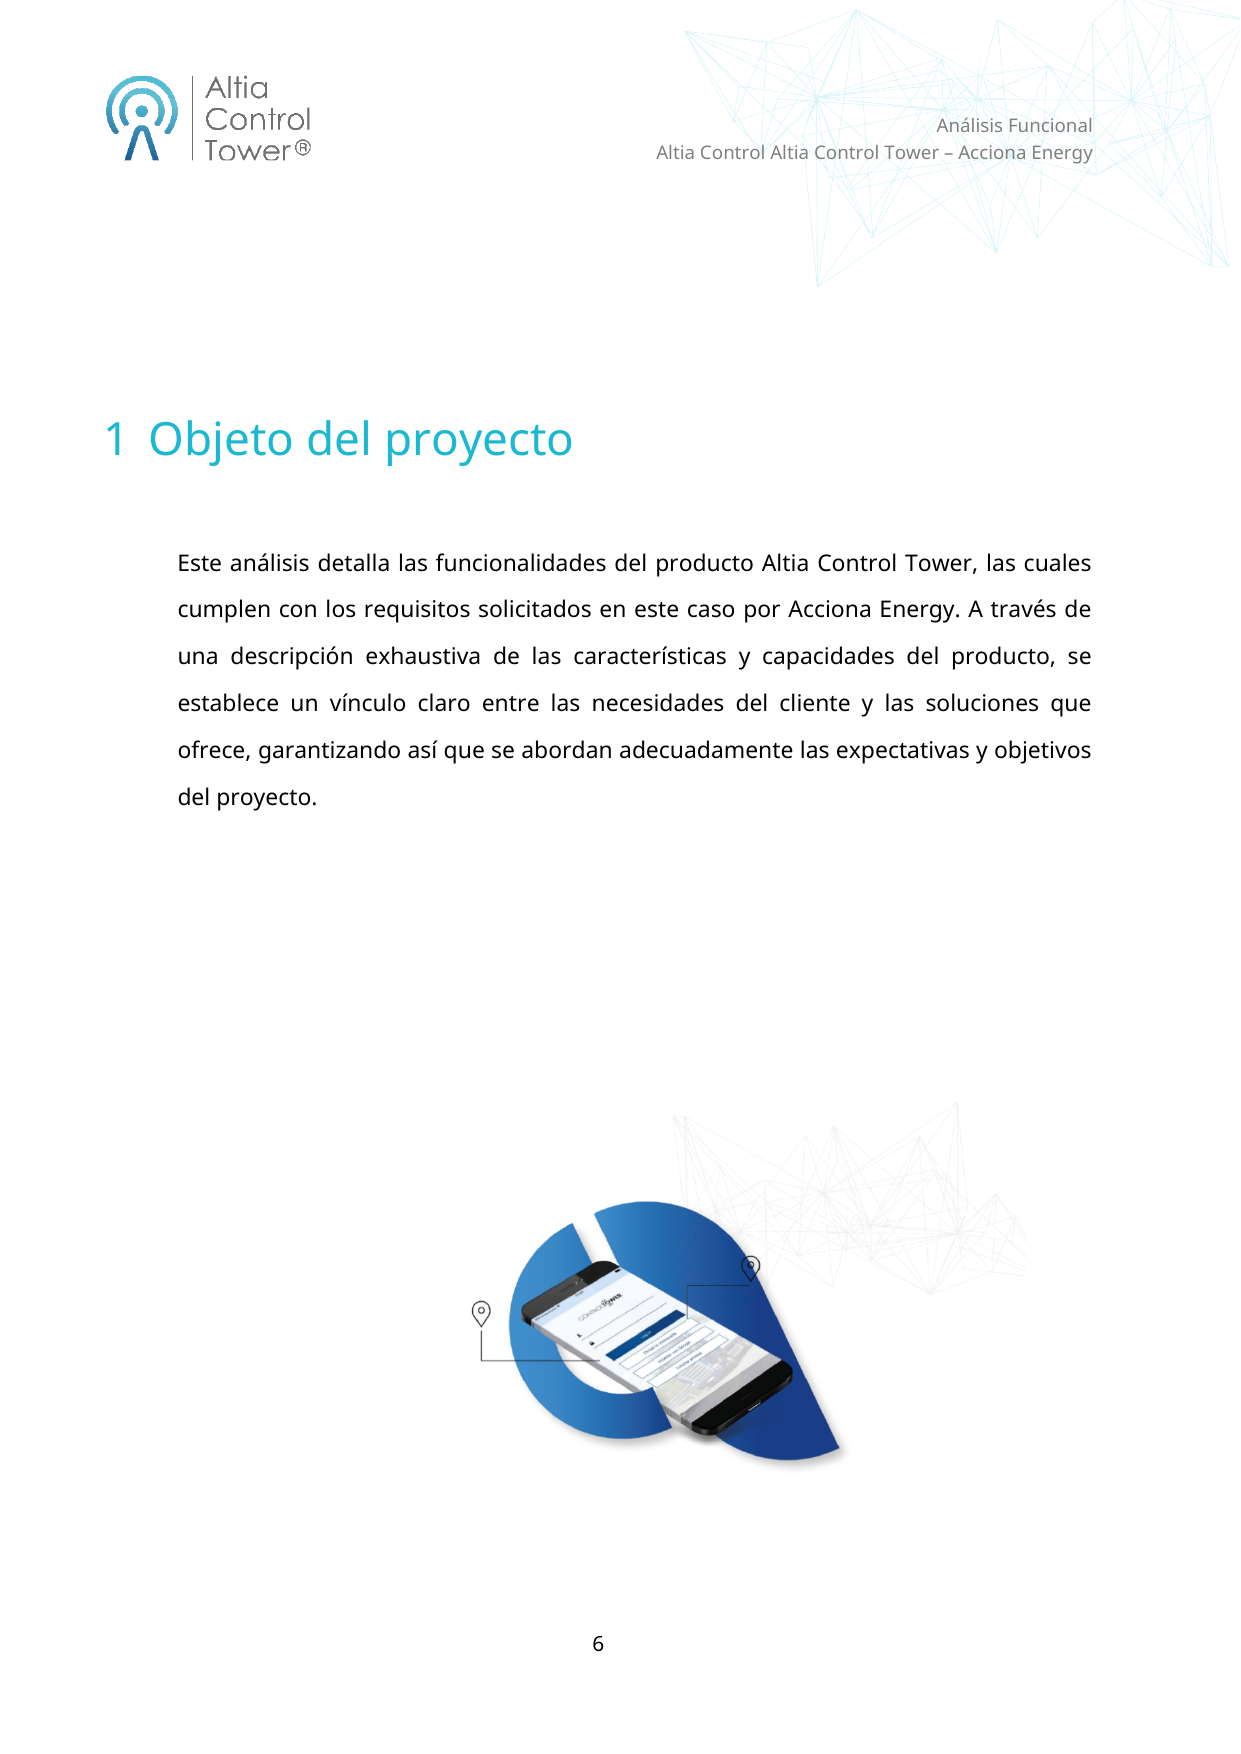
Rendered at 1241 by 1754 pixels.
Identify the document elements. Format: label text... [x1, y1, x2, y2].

picture [671, 0, 1241, 287]
text Este análisis detalla las funcionalidades del producto Altia Control Tower, las cuales cumplen con los requisitos solicitados en este caso por Acciona Energy. A través de una descripción exhaustiva de las características y capacidades del producto, se establece un vínculo claro entre las necesidades del cliente y las soluciones que ofrece, garantizando así que se abordan adecuadamente las expectativas y objetivos del proyecto. [177, 546, 1093, 812]
picture [288, 1052, 1027, 1575]
subtitle Objeto del proyecto [103, 406, 574, 468]
picture [103, 72, 316, 160]
